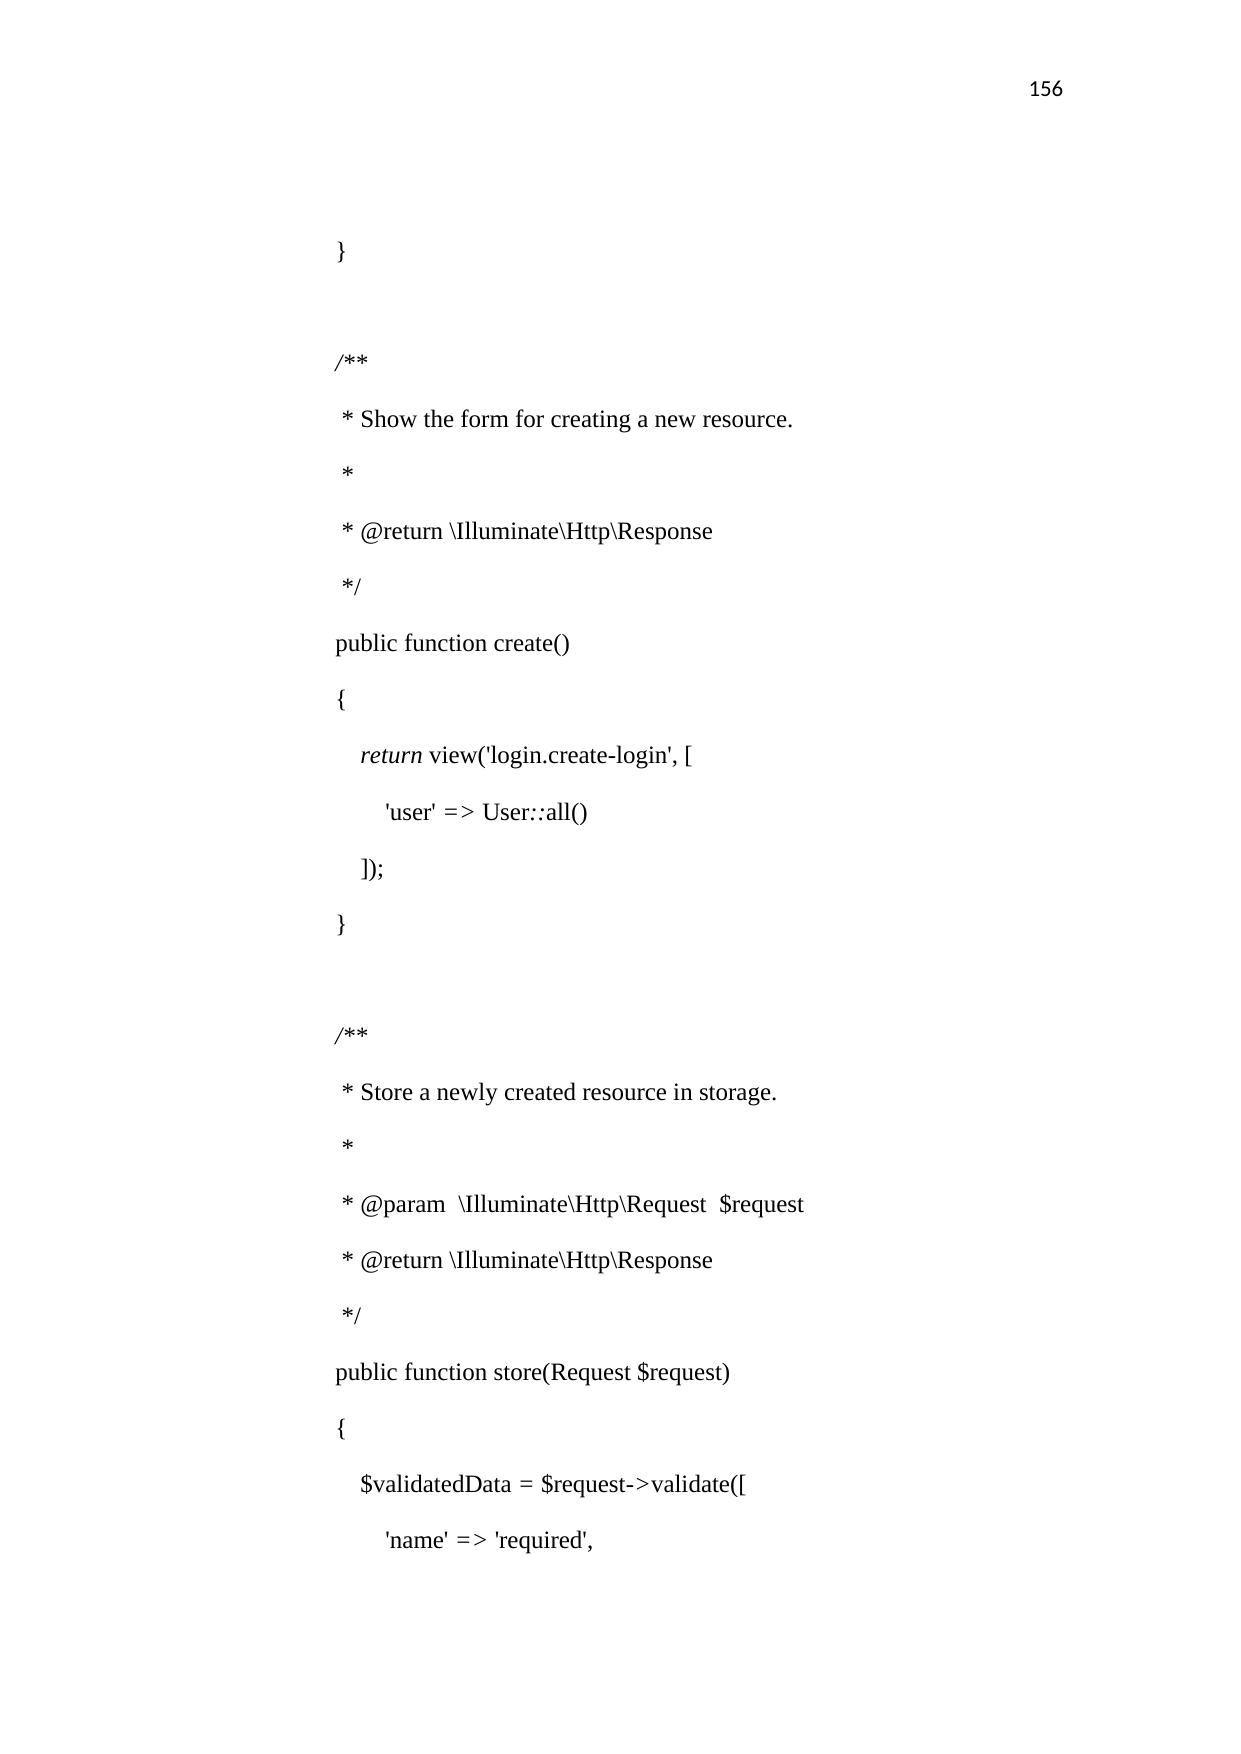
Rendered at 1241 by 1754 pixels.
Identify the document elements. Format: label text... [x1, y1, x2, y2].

subtitle */ [310, 1301, 1063, 1330]
subtitle /** [310, 348, 1063, 377]
subtitle * @return \Illuminate\Http\Response [310, 1245, 1063, 1274]
subtitle * @param \Illuminate\Http\Request $request [310, 1189, 1063, 1218]
subtitle 'user' => User::all() [310, 797, 1063, 825]
subtitle $validatedData = $request->validate([ [310, 1469, 1063, 1498]
subtitle * Show the form for creating a new resource. [310, 404, 1063, 433]
subtitle * @return \Illuminate\Http\Response [310, 516, 1063, 545]
subtitle * [310, 1133, 1063, 1162]
subtitle */ [310, 572, 1063, 601]
subtitle * [310, 460, 1063, 489]
subtitle /** [310, 1021, 1063, 1049]
subtitle public function store(Request $request) [310, 1357, 1063, 1386]
subtitle { [310, 684, 1063, 713]
subtitle * Store a newly created resource in storage. [310, 1077, 1063, 1106]
subtitle public function create() [310, 628, 1063, 657]
subtitle 'name' => 'required', [310, 1525, 1063, 1554]
subtitle { [310, 1413, 1063, 1442]
subtitle } [310, 909, 1063, 937]
subtitle ]); [310, 853, 1063, 881]
subtitle return view('login.create-login', [ [310, 741, 1063, 769]
subtitle } [310, 236, 1063, 265]
